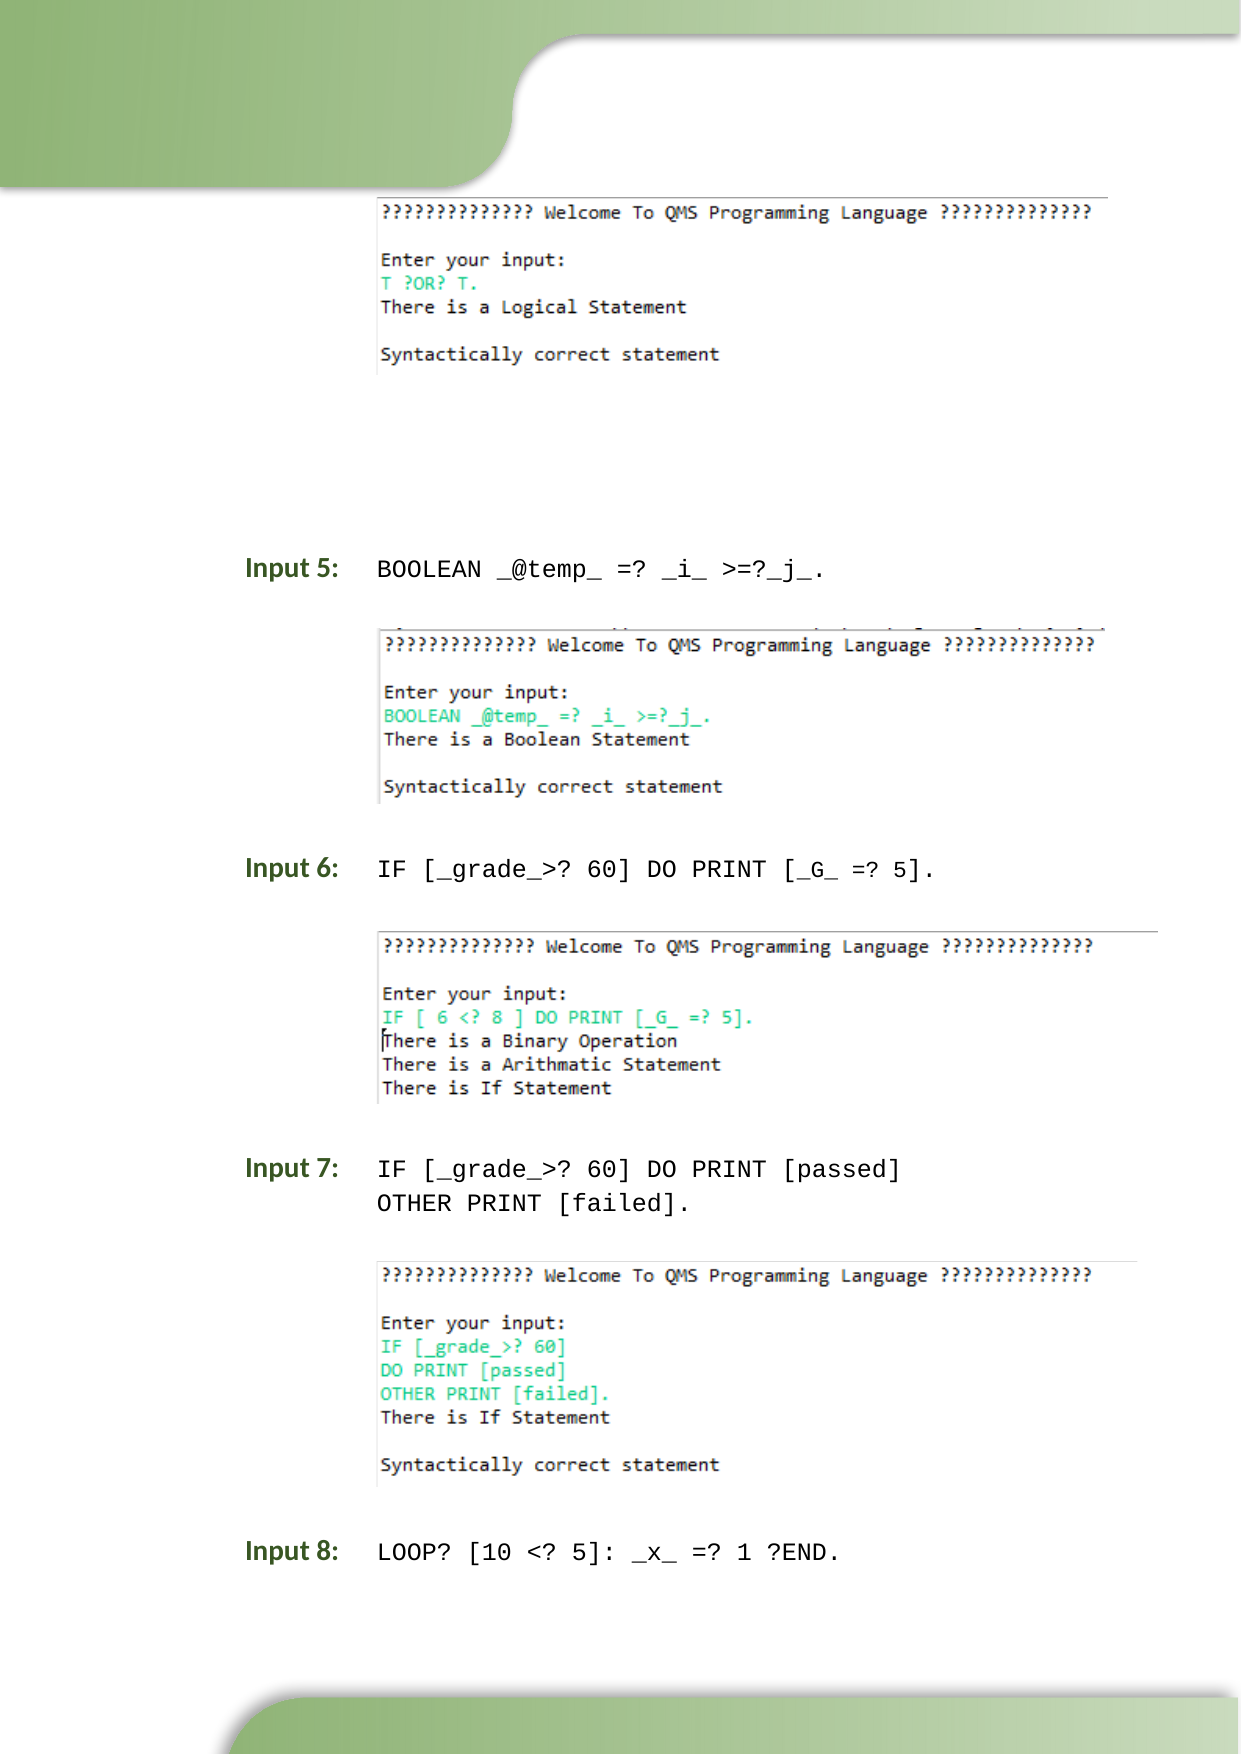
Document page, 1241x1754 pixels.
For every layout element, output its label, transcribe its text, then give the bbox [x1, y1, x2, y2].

picture [376, 1261, 1138, 1487]
picture [376, 931, 1158, 1104]
list IF [_grade_>? 60] DO PRINT [_G_ =? 5]. [339, 849, 1053, 885]
list BOOLEAN _@temp_ =? _i_ >=?_j_. [339, 549, 1053, 585]
list IF [_grade_>? 60] DO PRINT [passed] OTHER PRINT [failed]. [339, 1149, 1053, 1219]
picture [376, 628, 1105, 804]
list LOOP? [10 <? 5]: _x_ =? 1 ?END. [339, 1532, 1053, 1568]
picture [376, 197, 1108, 375]
